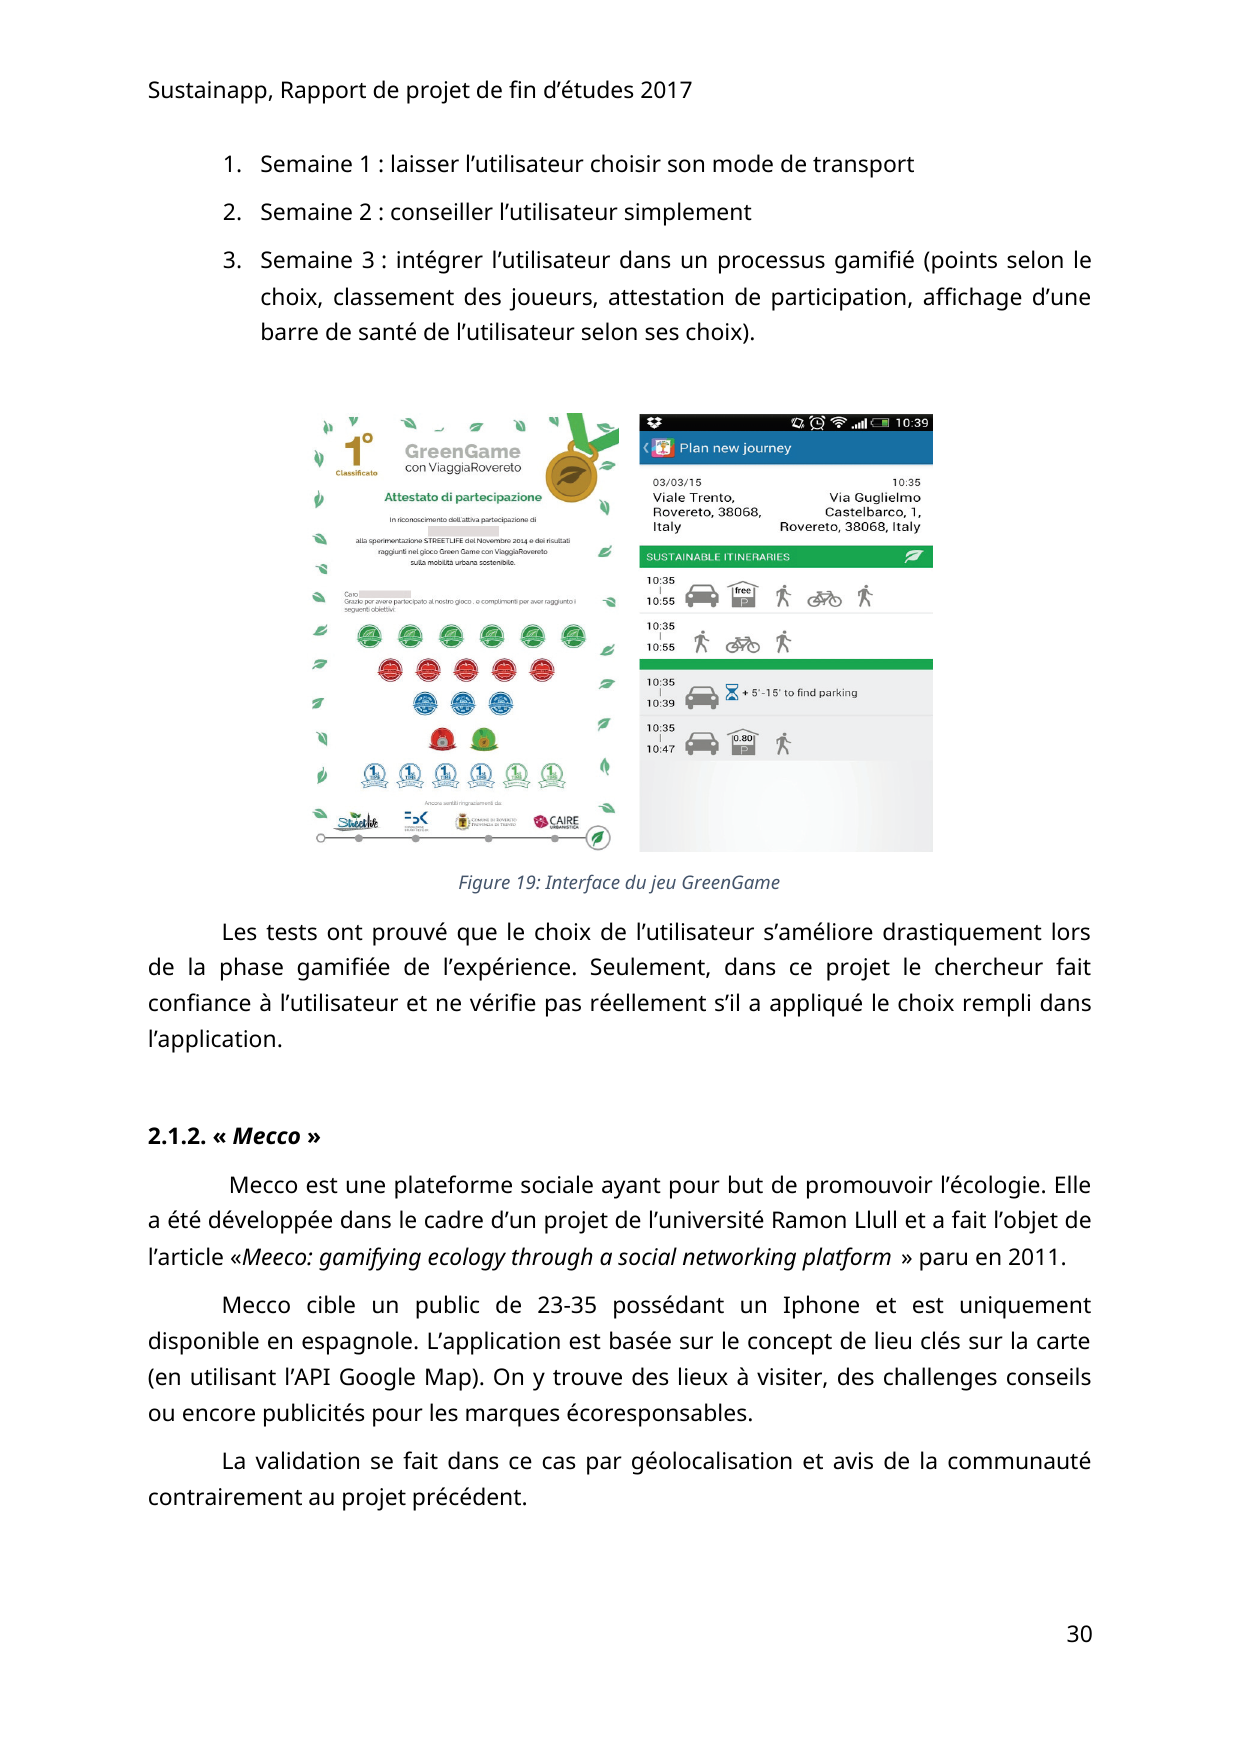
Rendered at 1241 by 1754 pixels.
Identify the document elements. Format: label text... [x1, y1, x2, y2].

list Semaine 1 : laisser l’utilisateur choisir son mode de transport [223, 148, 1093, 179]
text 2.1.2. « Mecco » [148, 1120, 1093, 1151]
text Mecco cible un public de 23-35 possédant un Iphone et est uniquement disponible en espagnole. L’application est basée sur le concept de lieu clés sur la carte (en utilisant l’API Google Map). On y trouve des lieux à visiter, des challenges conseils ou encore publicités pour les marques écoresponsables. [148, 1289, 1093, 1428]
list Semaine 2 : conseiller l’utilisateur simplement [223, 196, 1093, 227]
list Semaine 3 : intégrer l’utilisateur dans un processus gamifié (points selon le choix, classement des joueurs, attestation de participation, affichage d’une barre de santé de l’utilisateur selon ses choix). [223, 244, 1093, 348]
text Mecco est une plateforme sociale ayant pour but de promouvoir l’écologie. Elle a été développée dans le cadre d’un projet de l’université Ramon Llull et a fait l’objet de l’article «Meeco: gamifying ecology through a social networking platform » paru en 2011. [148, 1168, 1093, 1272]
text Les tests ont prouvé que le choix de l’utilisateur s’améliore drastiquement lors de la phase gamifiée de l’expérience. Seulement, dans ce projet le chercheur fait confiance à l’utilisateur et ne vérifie pas réellement s’il a appliqué le choix rempli dans l’application. [148, 915, 1093, 1054]
text La validation se fait dans ce cas par géolocalisation et avis de la communauté contrairement au projet précédent. [148, 1445, 1093, 1512]
